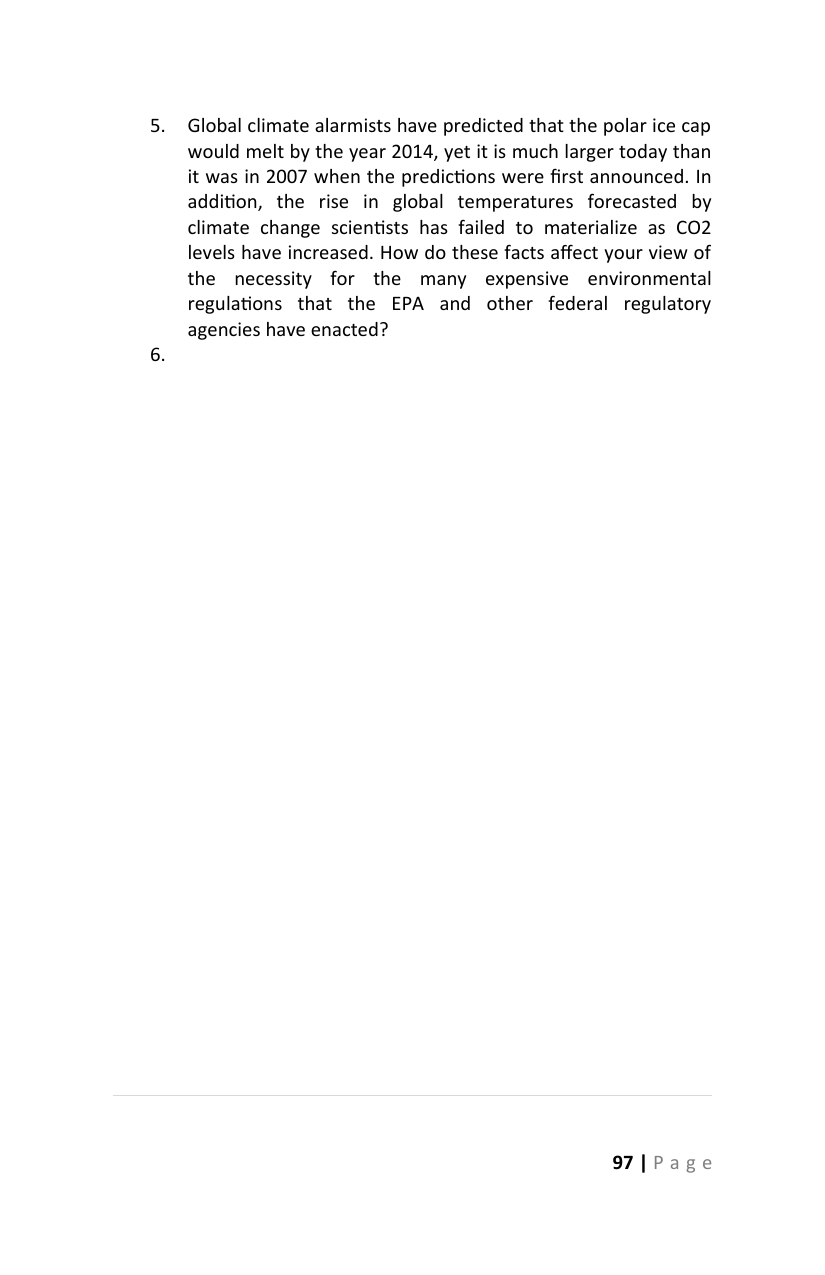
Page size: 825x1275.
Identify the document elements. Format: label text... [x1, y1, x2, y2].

list Global climate alarmists have predicted that the polar ice cap would melt by the year 2014, yet it is much larger today than it was in 2007 when the predictions were first announced. In addition, the rise in global temperatures forecasted by climate change scientists has failed to materialize as CO2 levels have increased. How do these facts affect your view of the necessity for the many expensive environmental regulations that the EPA and other federal regulatory agencies have enacted? [150, 112, 712, 341]
